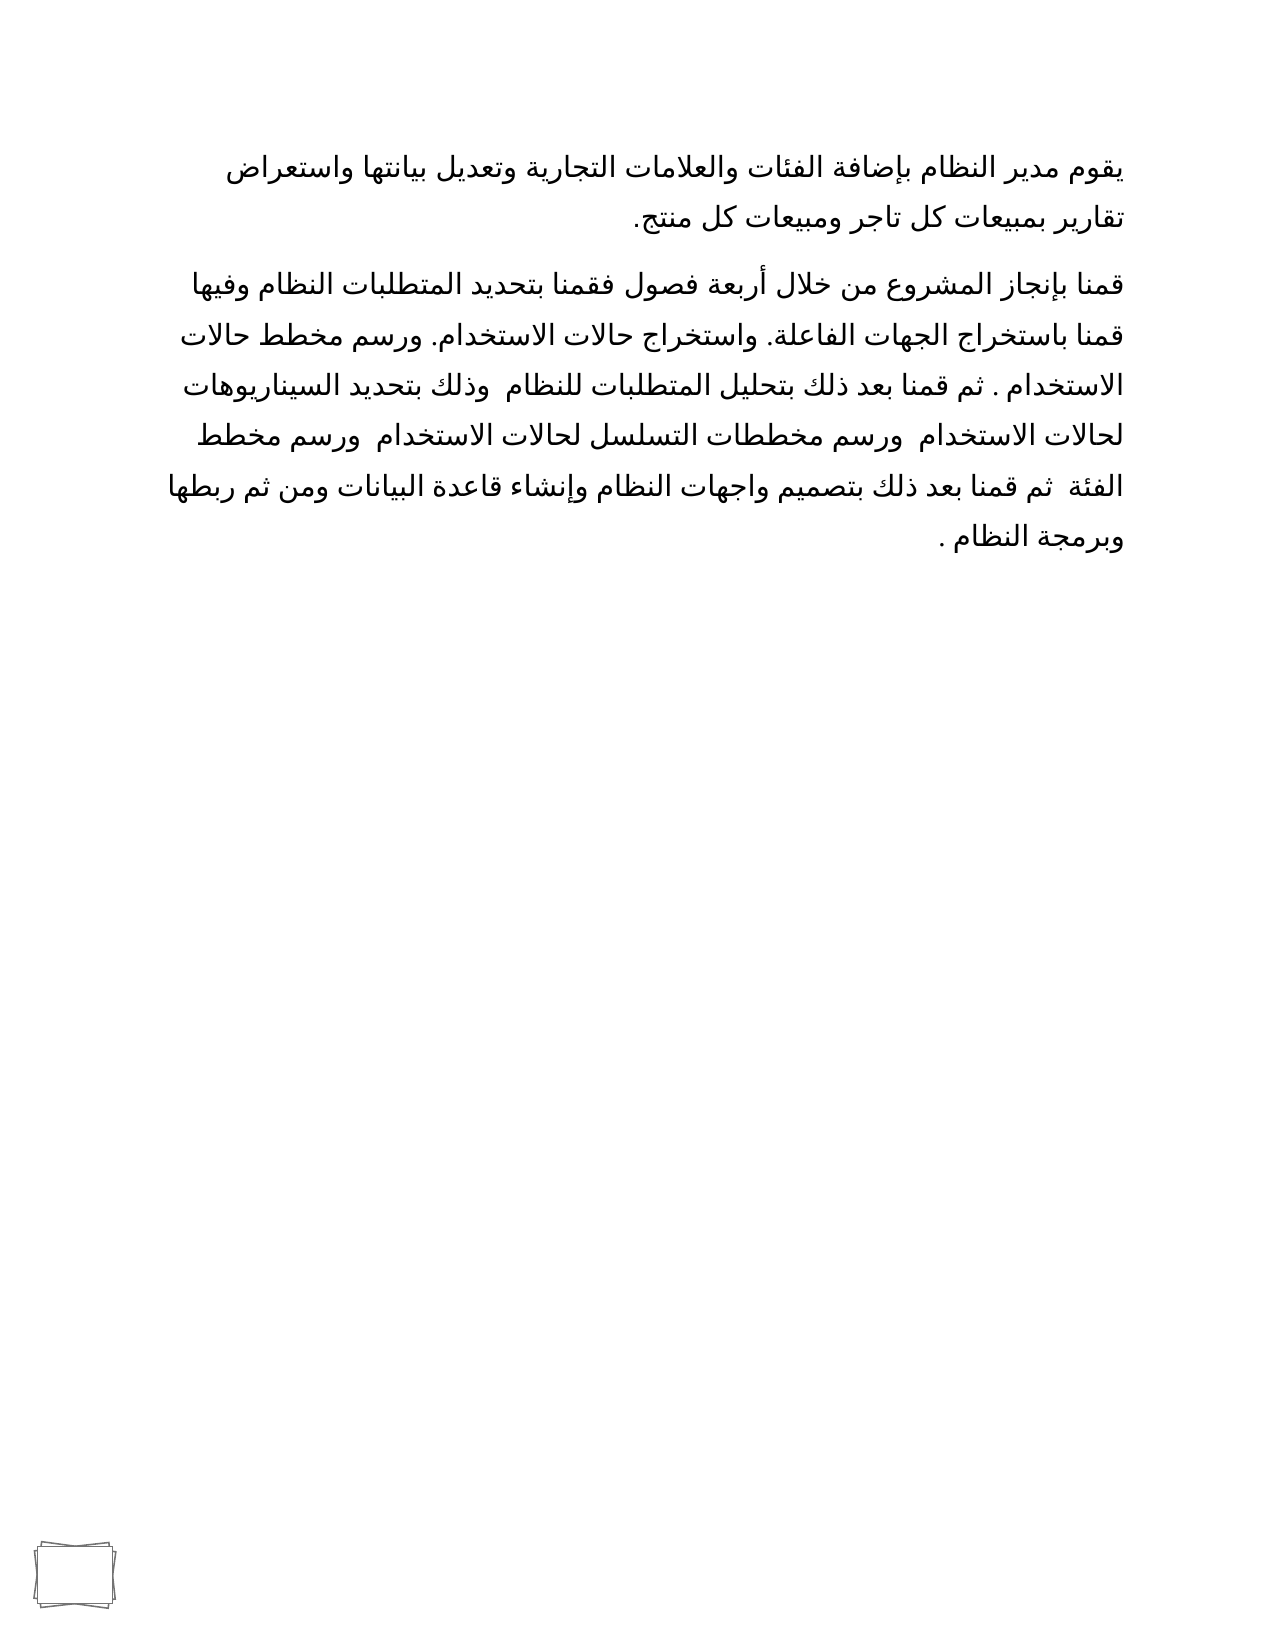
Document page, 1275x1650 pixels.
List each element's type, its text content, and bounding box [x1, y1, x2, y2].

text قمنا بإنجاز المشروع من خلال أربعة فصول فقمنا بتحديد المتطلبات النظام وفيها قمنا باستخراج الجهات الفاعلة. واستخراج حالات الاستخدام. ورسم مخطط حالات الاستخدام . ثم قمنا بعد ذلك بتحليل المتطلبات للنظام وذلك بتحديد السيناريوهات لحالات الاستخدام ورسم مخططات التسلسل لحالات الاستخدام ورسم مخطط الفئة ثم قمنا بعد ذلك بتصميم واجهات النظام وإنشاء قاعدة البيانات ومن ثم ربطها وبرمجة النظام . [150, 267, 1125, 552]
text يقوم مدير النظام بإضافة الفئات والعلامات التجارية وتعديل بيانتها واستعراض تقارير بمبيعات كل تاجر ومبيعات كل منتج. [150, 150, 1125, 234]
